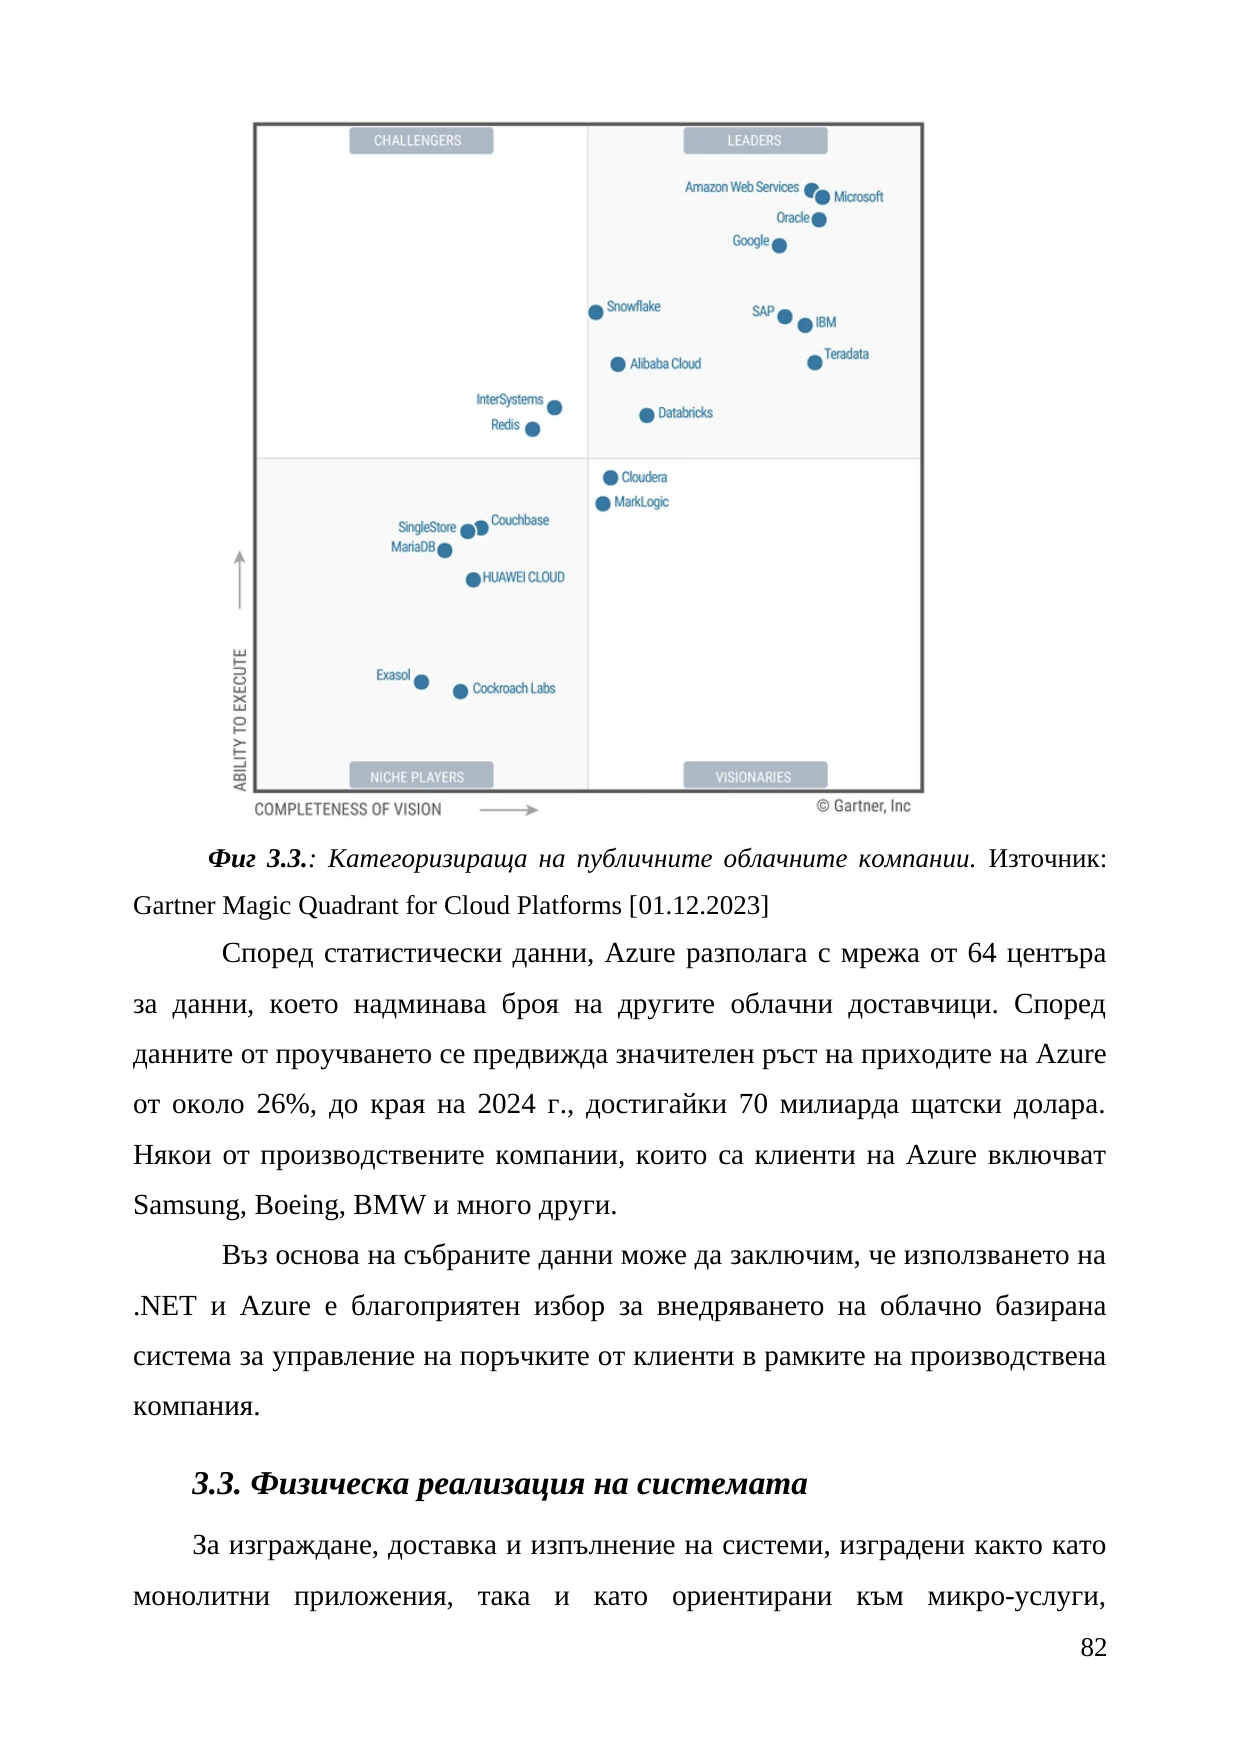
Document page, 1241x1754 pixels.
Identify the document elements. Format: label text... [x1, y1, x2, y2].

picture [221, 118, 942, 826]
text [133, 1527, 1107, 1611]
text Въз основа на събраните данни може да заключим, че използването на .NET и Azure е благоприятен избор за внедряването на облачно базирана система за управление на поръчките от клиенти в рамките на производствена компания. [133, 1237, 1107, 1422]
text Фиг 3.3.: Категоризираща на публичните облачните компании. Източник: Gartner Magic Quadrant for Cloud Platforms [01.12.2023] [133, 842, 1107, 920]
text Според статистически данни, Azure разполага с мрежа от 64 центъра за данни, което надминава броя на другите облачни доставчици. Според данните от проучването се предвижда значителен ръст на приходите на Azure от около 26%, до края на 2024 г., достигайки 70 милиарда щатски долара. Някои от производствените компании, които са клиенти на Azure включват Samsung, Boeing, BMW и много други. [133, 936, 1107, 1221]
subtitle 3.3. Физическа реализация на системата [133, 1464, 1107, 1502]
